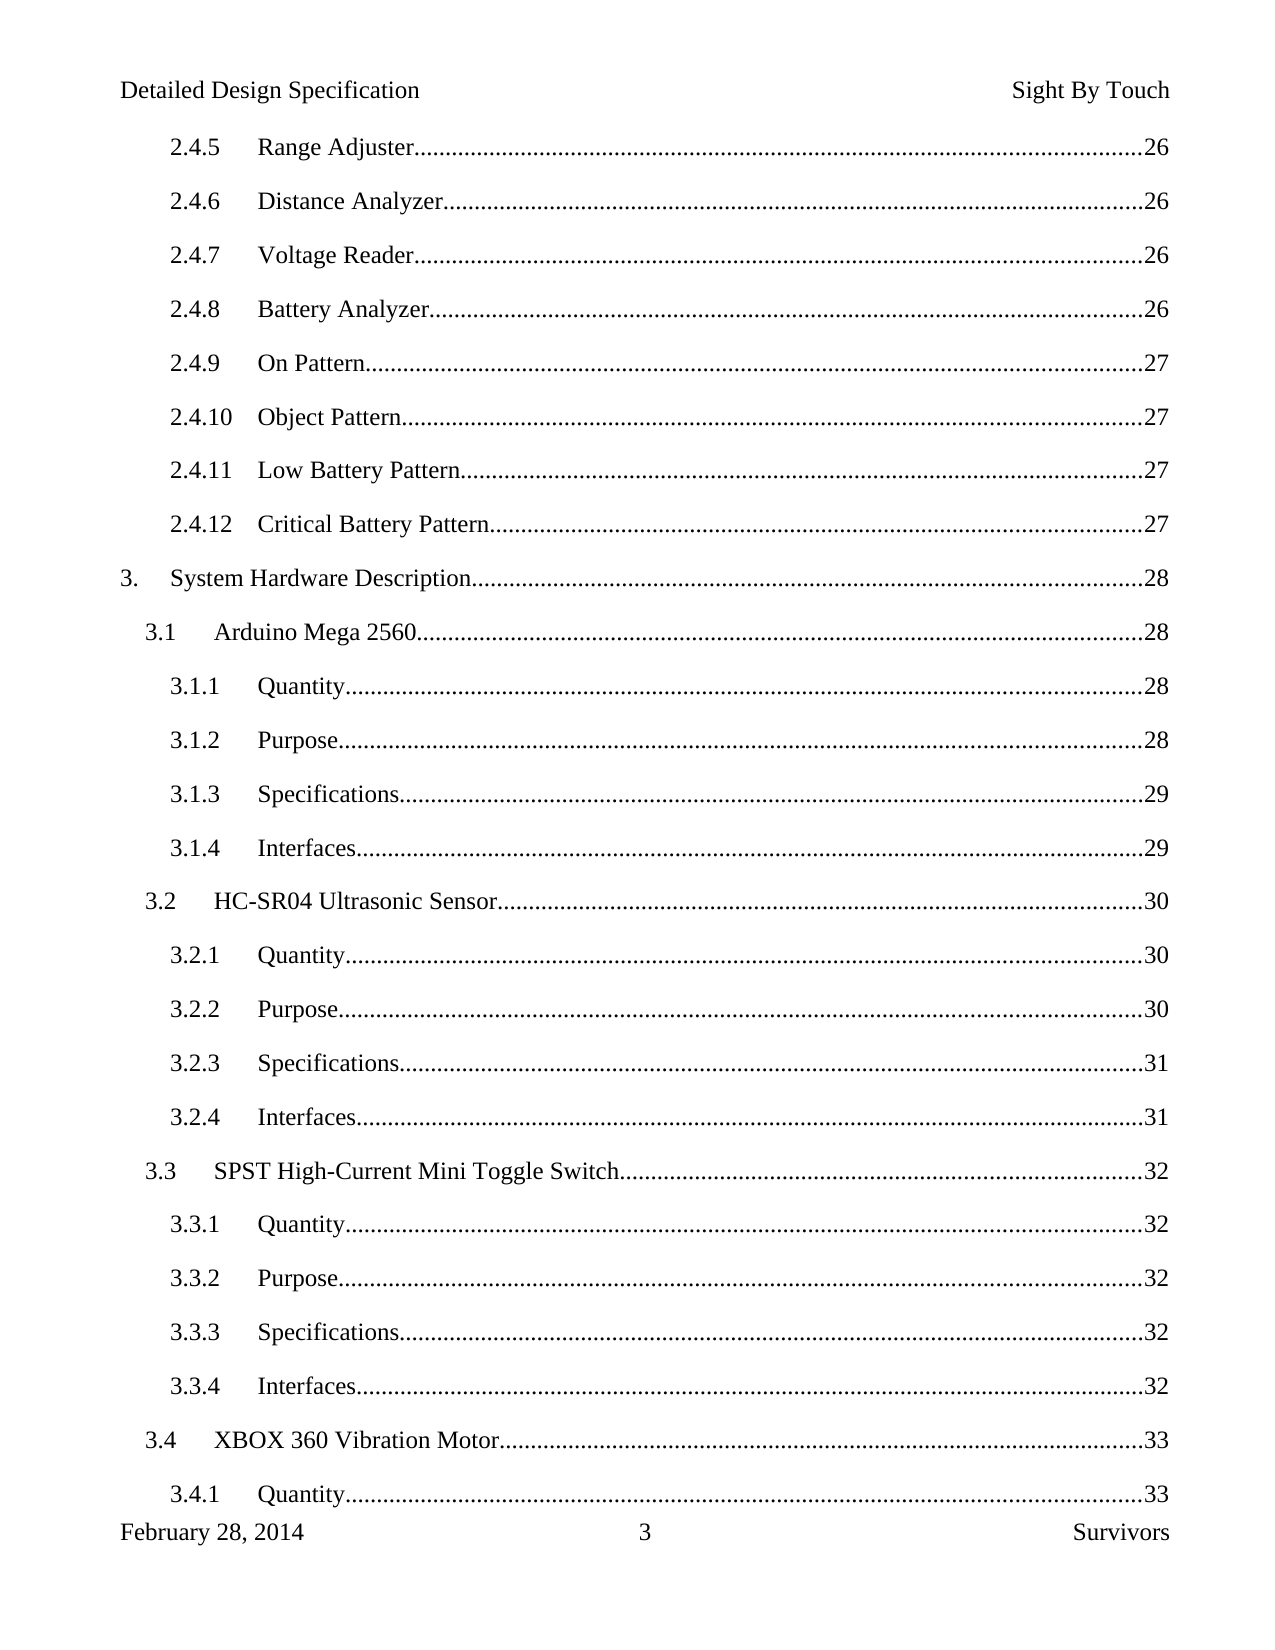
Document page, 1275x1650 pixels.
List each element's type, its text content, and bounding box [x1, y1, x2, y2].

text 3.1 Arduino Mega 2560 28 [145, 617, 1170, 646]
text 3.3.2 Purpose 32 [170, 1263, 1170, 1292]
text 3.2 HC-SR04 Ultrasonic Sensor 30 [145, 886, 1170, 915]
text 3.3.1 Quantity 32 [170, 1209, 1170, 1238]
text 2.4.6 Distance Analyzer 26 [170, 186, 1170, 215]
text 3.4 XBOX 360 Vibration Motor 33 [145, 1425, 1170, 1454]
text 2.4.10 Object Pattern 27 [170, 402, 1170, 431]
text 3.3.4 Interfaces 32 [170, 1371, 1170, 1400]
text 3.1.1 Quantity 28 [170, 671, 1170, 700]
text 3.1.4 Interfaces 29 [170, 833, 1170, 861]
text 3.3.3 Specifications 32 [170, 1317, 1170, 1346]
text 2.4.5 Range Adjuster 26 [170, 132, 1170, 161]
text 3.2.4 Interfaces 31 [170, 1102, 1170, 1131]
text 2.4.12 Critical Battery Pattern 27 [170, 509, 1170, 538]
text 2.4.7 Voltage Reader 26 [170, 240, 1170, 269]
text 2.4.8 Battery Analyzer 26 [170, 294, 1170, 323]
text 3.3 SPST High-Current Mini Toggle Switch 32 [145, 1156, 1170, 1184]
text 2.4.9 On Pattern 27 [170, 348, 1170, 377]
text 3.1.2 Purpose 28 [170, 725, 1170, 754]
text 2.4.11 Low Battery Pattern 27 [170, 456, 1170, 484]
text 3.4.1 Quantity 33 [170, 1479, 1170, 1508]
text 3.2.2 Purpose 30 [170, 994, 1170, 1023]
text 3.2.3 Specifications 31 [170, 1048, 1170, 1077]
text 3.2.1 Quantity 30 [170, 940, 1170, 969]
text 3. System Hardware Description 28 [120, 563, 1170, 592]
text 3.1.3 Specifications 29 [170, 779, 1170, 807]
